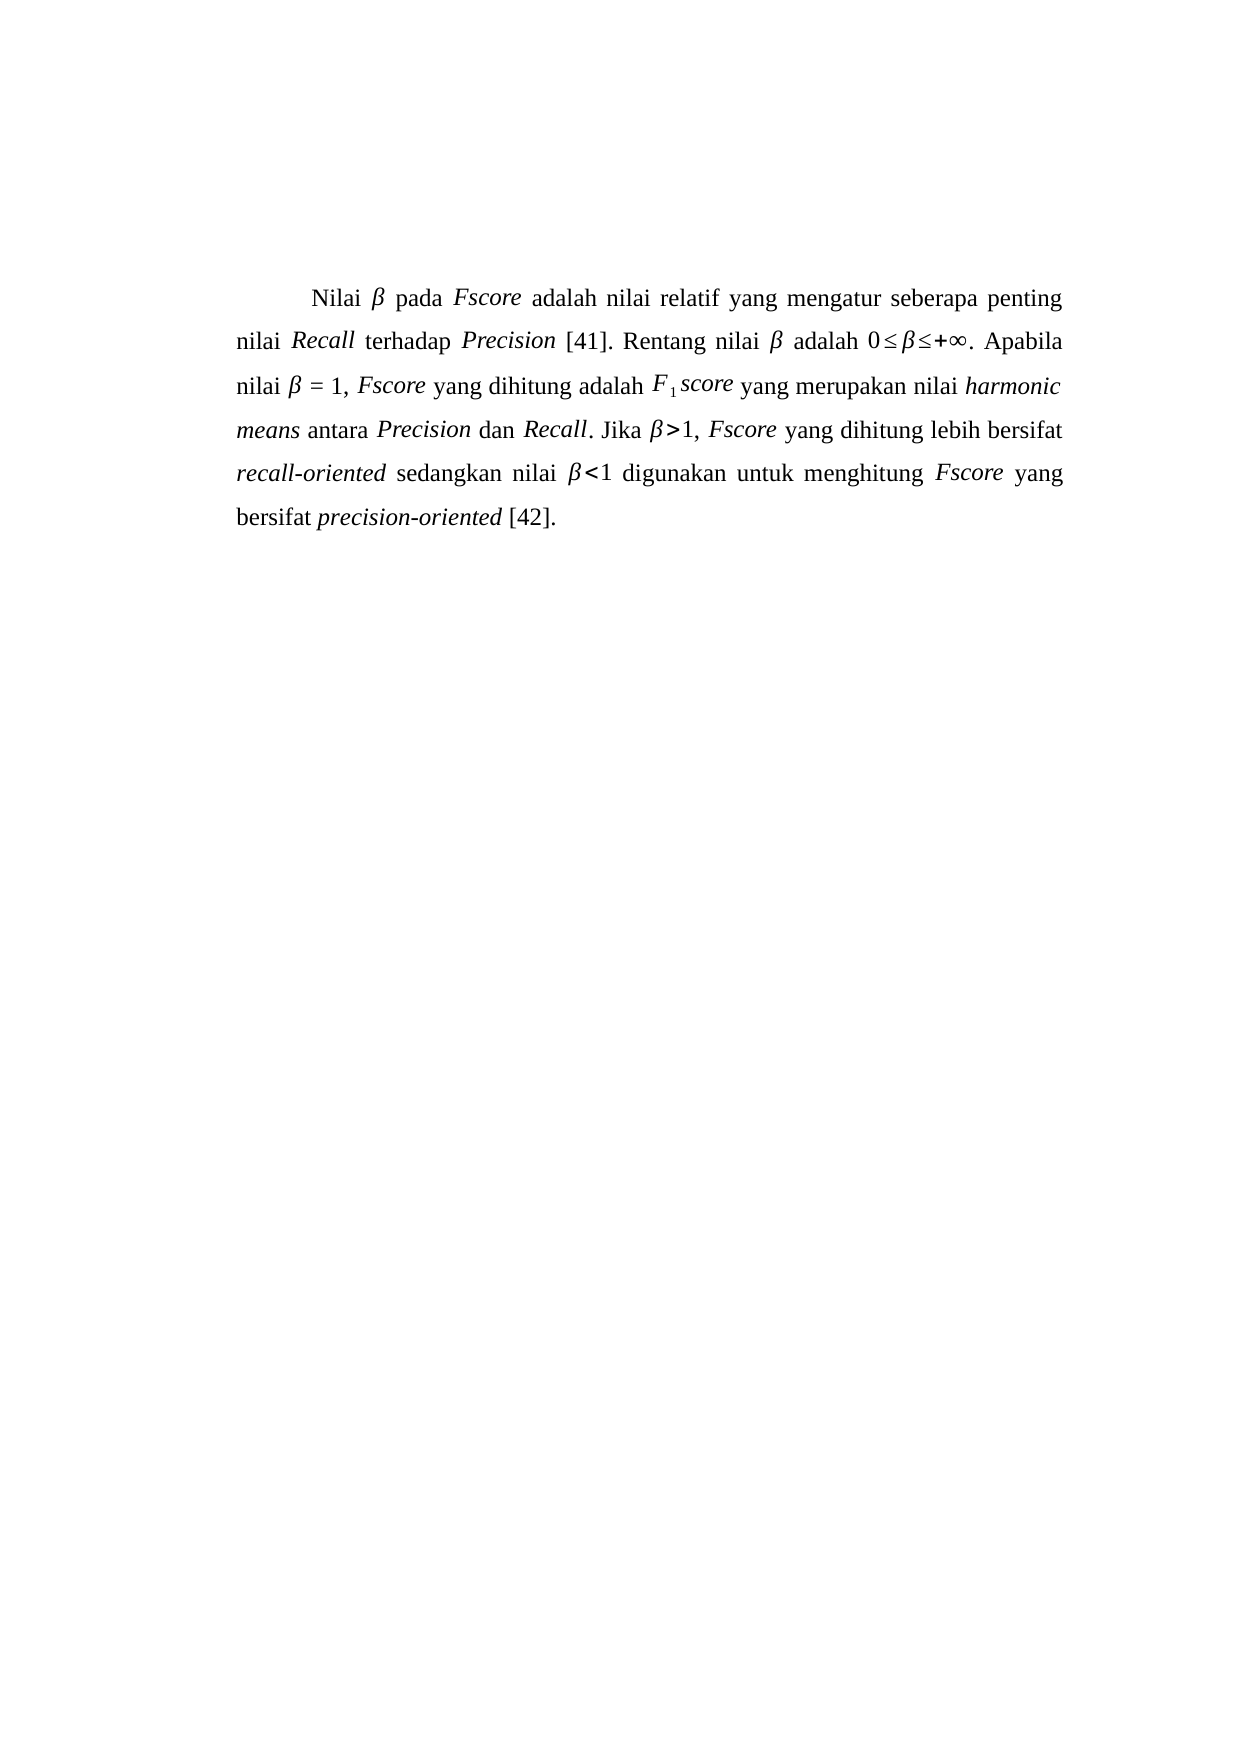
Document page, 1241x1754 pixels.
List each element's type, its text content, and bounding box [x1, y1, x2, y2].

text Nilai pada adalah nilai relatif yang mengatur seberapa penting nilai terhadap . Rentang nilai adalah . Apabila nilai = 1, yang dihitung adalah yang merupakan nilai harmonic means antara dan . Jika , yang dihitung lebih bersifat recall-oriented sedangkan nilai digunakan untuk menghitung yang bersifat precision-oriented . [236, 283, 1063, 530]
